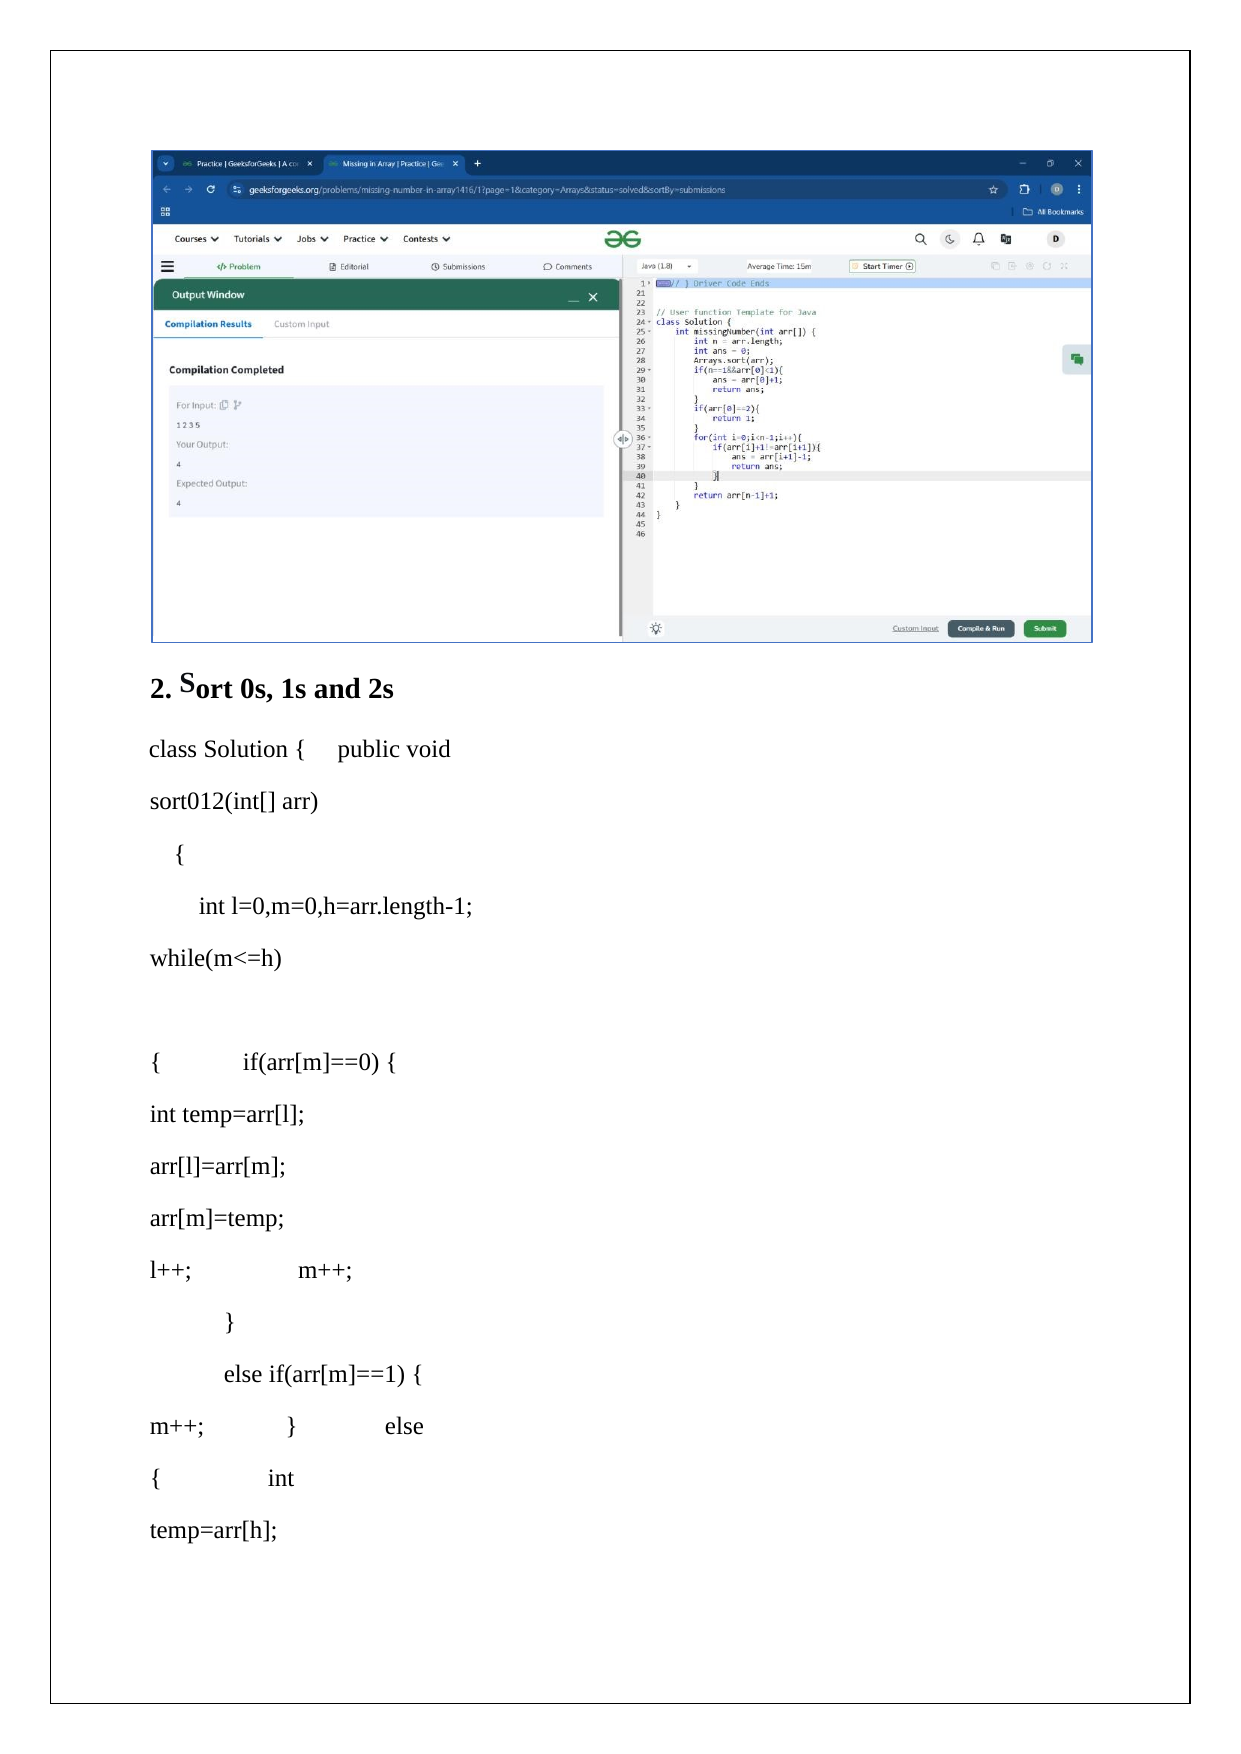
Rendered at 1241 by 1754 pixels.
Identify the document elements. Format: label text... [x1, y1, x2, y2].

text class Solution { public void sort012(int[] arr) [148, 734, 463, 815]
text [148, 1359, 425, 1544]
text } [148, 1307, 617, 1336]
text { [148, 839, 617, 867]
picture [153, 151, 1091, 642]
text int l=0,m=0,h=arr.length-1; while(m<=h) [148, 891, 617, 971]
text { if(arr[m]==0) { int temp=arr[l]; arr[l]=arr[m]; arr[m]=temp; l++; m++; [148, 995, 404, 1284]
